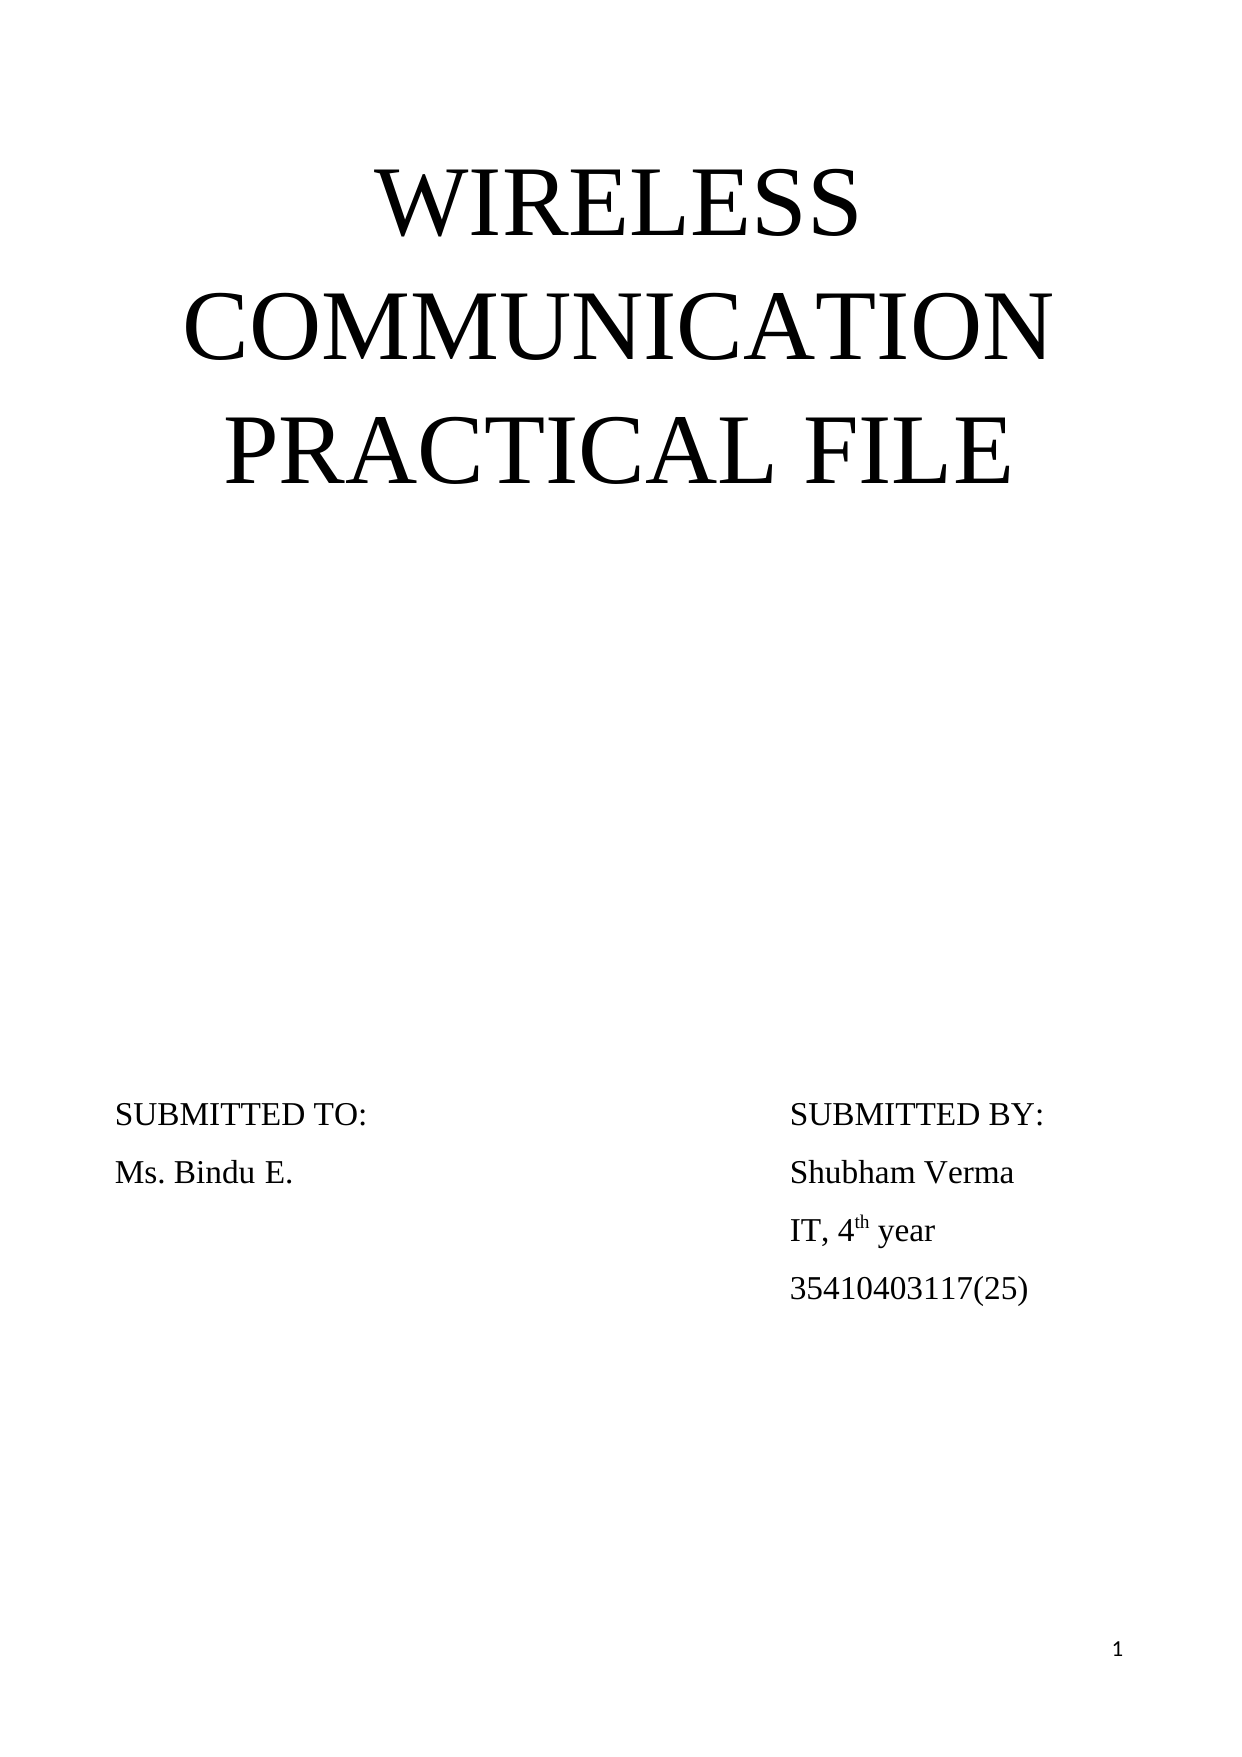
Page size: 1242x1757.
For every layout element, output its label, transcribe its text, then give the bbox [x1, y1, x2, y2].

text WIRELESS COMMUNICATION PRACTICAL FILE [114, 142, 1123, 505]
text 35410403117(25) [114, 1268, 1123, 1307]
text SUBMITTED TO: SUBMITTED BY: [114, 1094, 1123, 1132]
text IT, 4th year [114, 1210, 1123, 1248]
text Ms. Bindu E. Shubham Verma [114, 1152, 1123, 1191]
